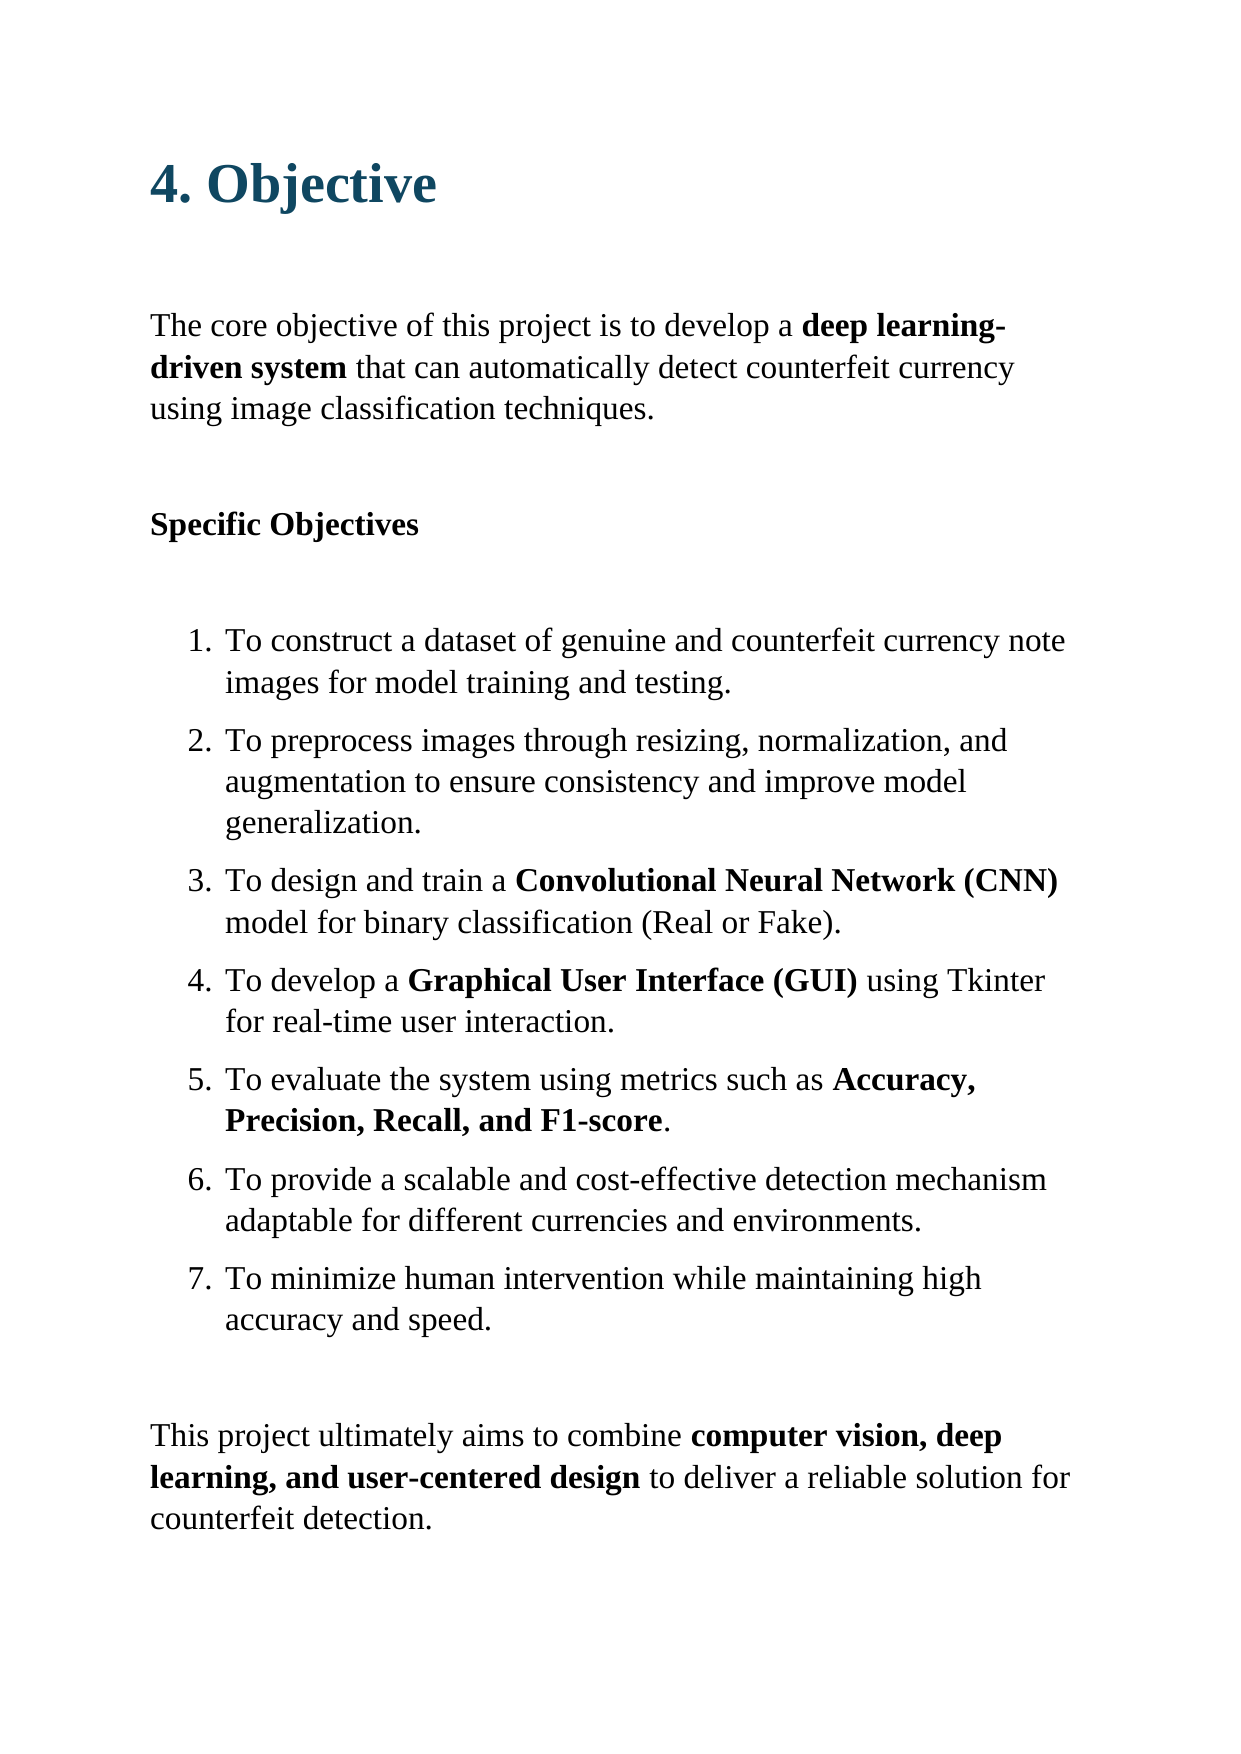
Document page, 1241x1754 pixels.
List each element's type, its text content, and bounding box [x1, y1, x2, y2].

list To preprocess images through resizing, normalization, and augmentation to ensure consistency and improve model generalization. [187, 720, 1090, 841]
list To construct a dataset of genuine and counterfeit currency note images for model training and testing. [187, 621, 1090, 700]
text Specific Objectives [150, 504, 1090, 543]
list To develop a Graphical User Interface (GUI) using Tkinter for real-time user interaction. [187, 960, 1090, 1040]
list To provide a scalable and cost-effective detection mechanism adaptable for different currencies and environments. [187, 1159, 1090, 1238]
text The core objective of this project is to develop a deep learning-driven system that can automatically detect counterfeit currency using image classification techniques. [150, 306, 1090, 427]
text This project ultimately aims to combine computer vision, deep learning, and user-centered design to deliver a reliable solution for counterfeit detection. [150, 1416, 1090, 1537]
list To evaluate the system using metrics such as Accuracy, Precision, Recall, and F1-score. [187, 1059, 1090, 1139]
list To minimize human intervention while maintaining high accuracy and speed. [187, 1258, 1090, 1338]
subtitle 4. Objective [150, 150, 1090, 215]
list To design and train a Convolutional Neural Network (CNN) model for binary classification (Real or Fake). [187, 861, 1090, 940]
